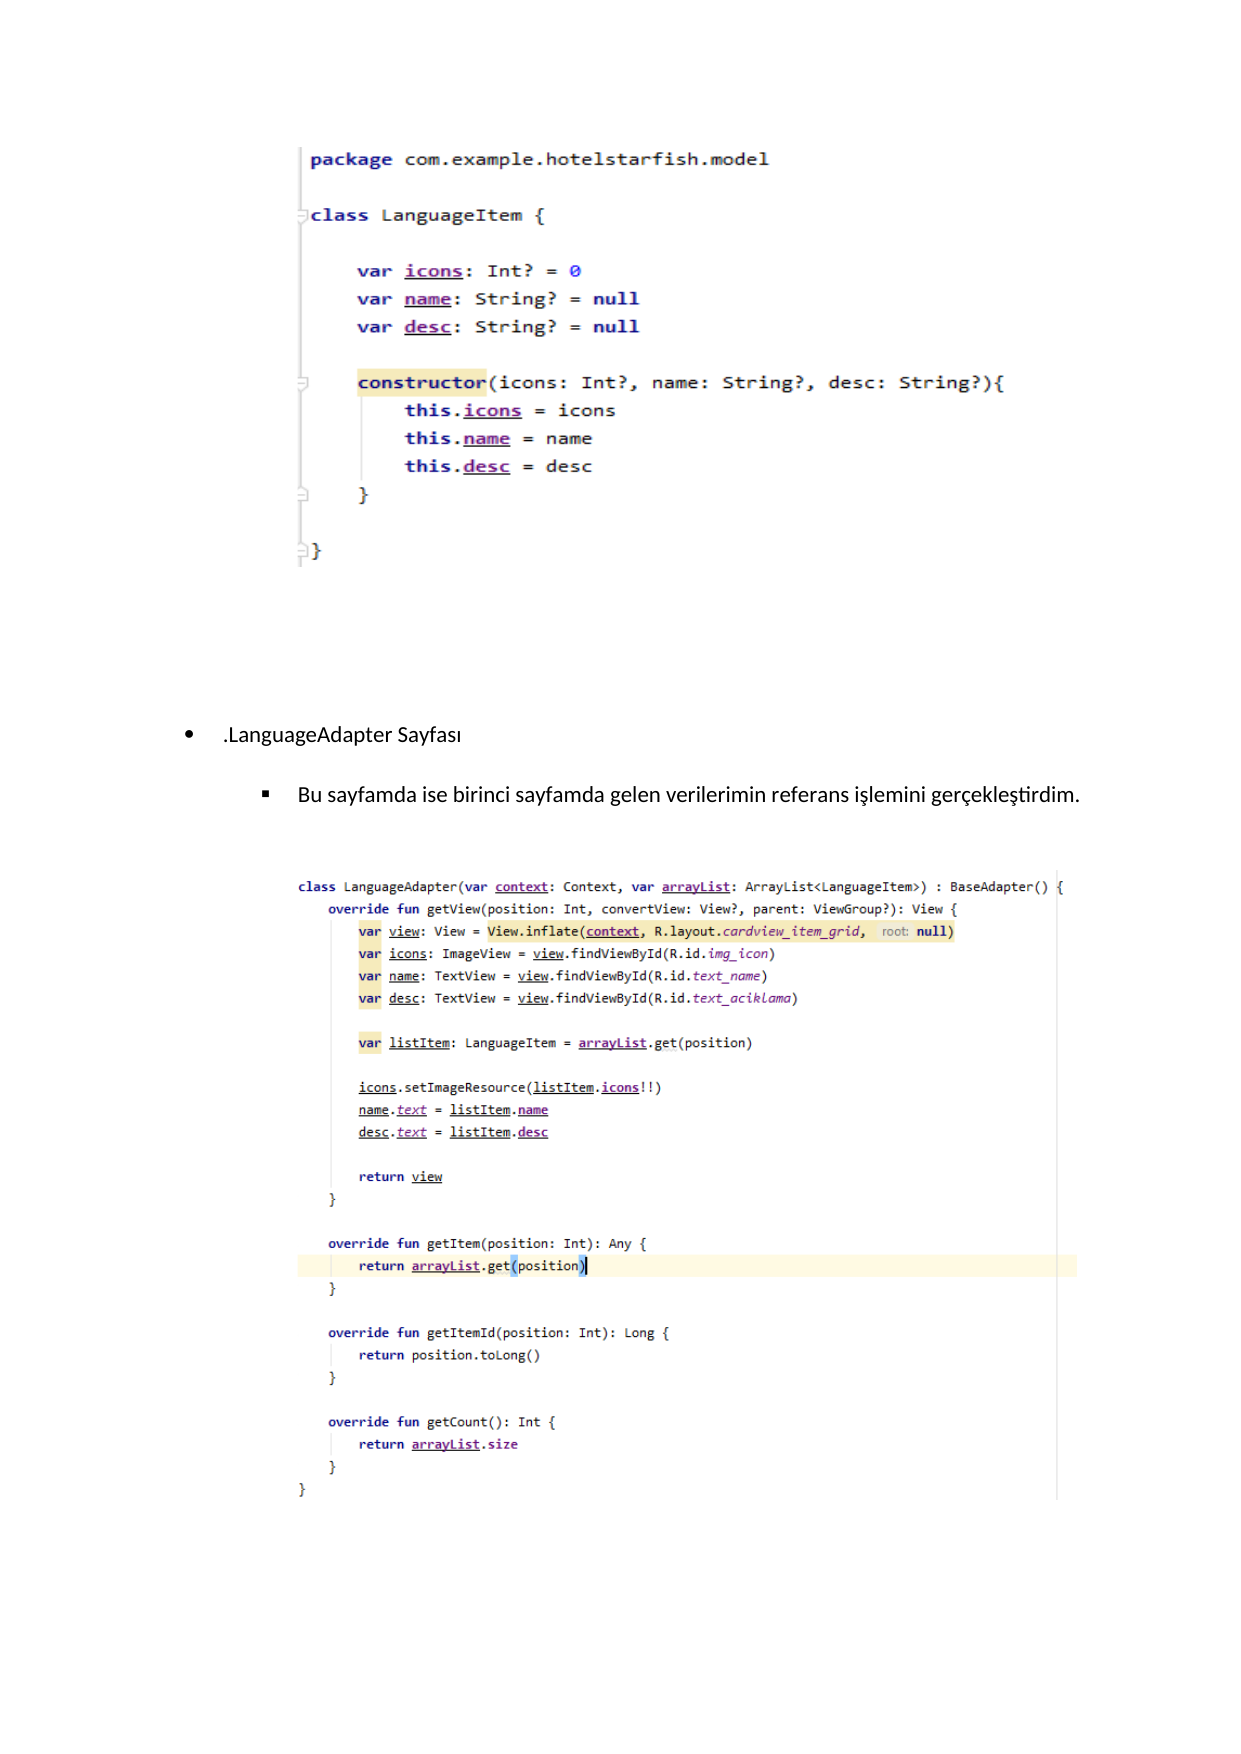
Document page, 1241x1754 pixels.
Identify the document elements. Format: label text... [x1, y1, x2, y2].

list .LanguageAdapter Sayfası [185, 720, 1093, 748]
list Bu sayfamda ise birinci sayfamda gelen verilerimin referans işlemini gerçekleştirdim. [260, 780, 1093, 808]
picture [297, 870, 1077, 1500]
picture [297, 147, 1034, 567]
